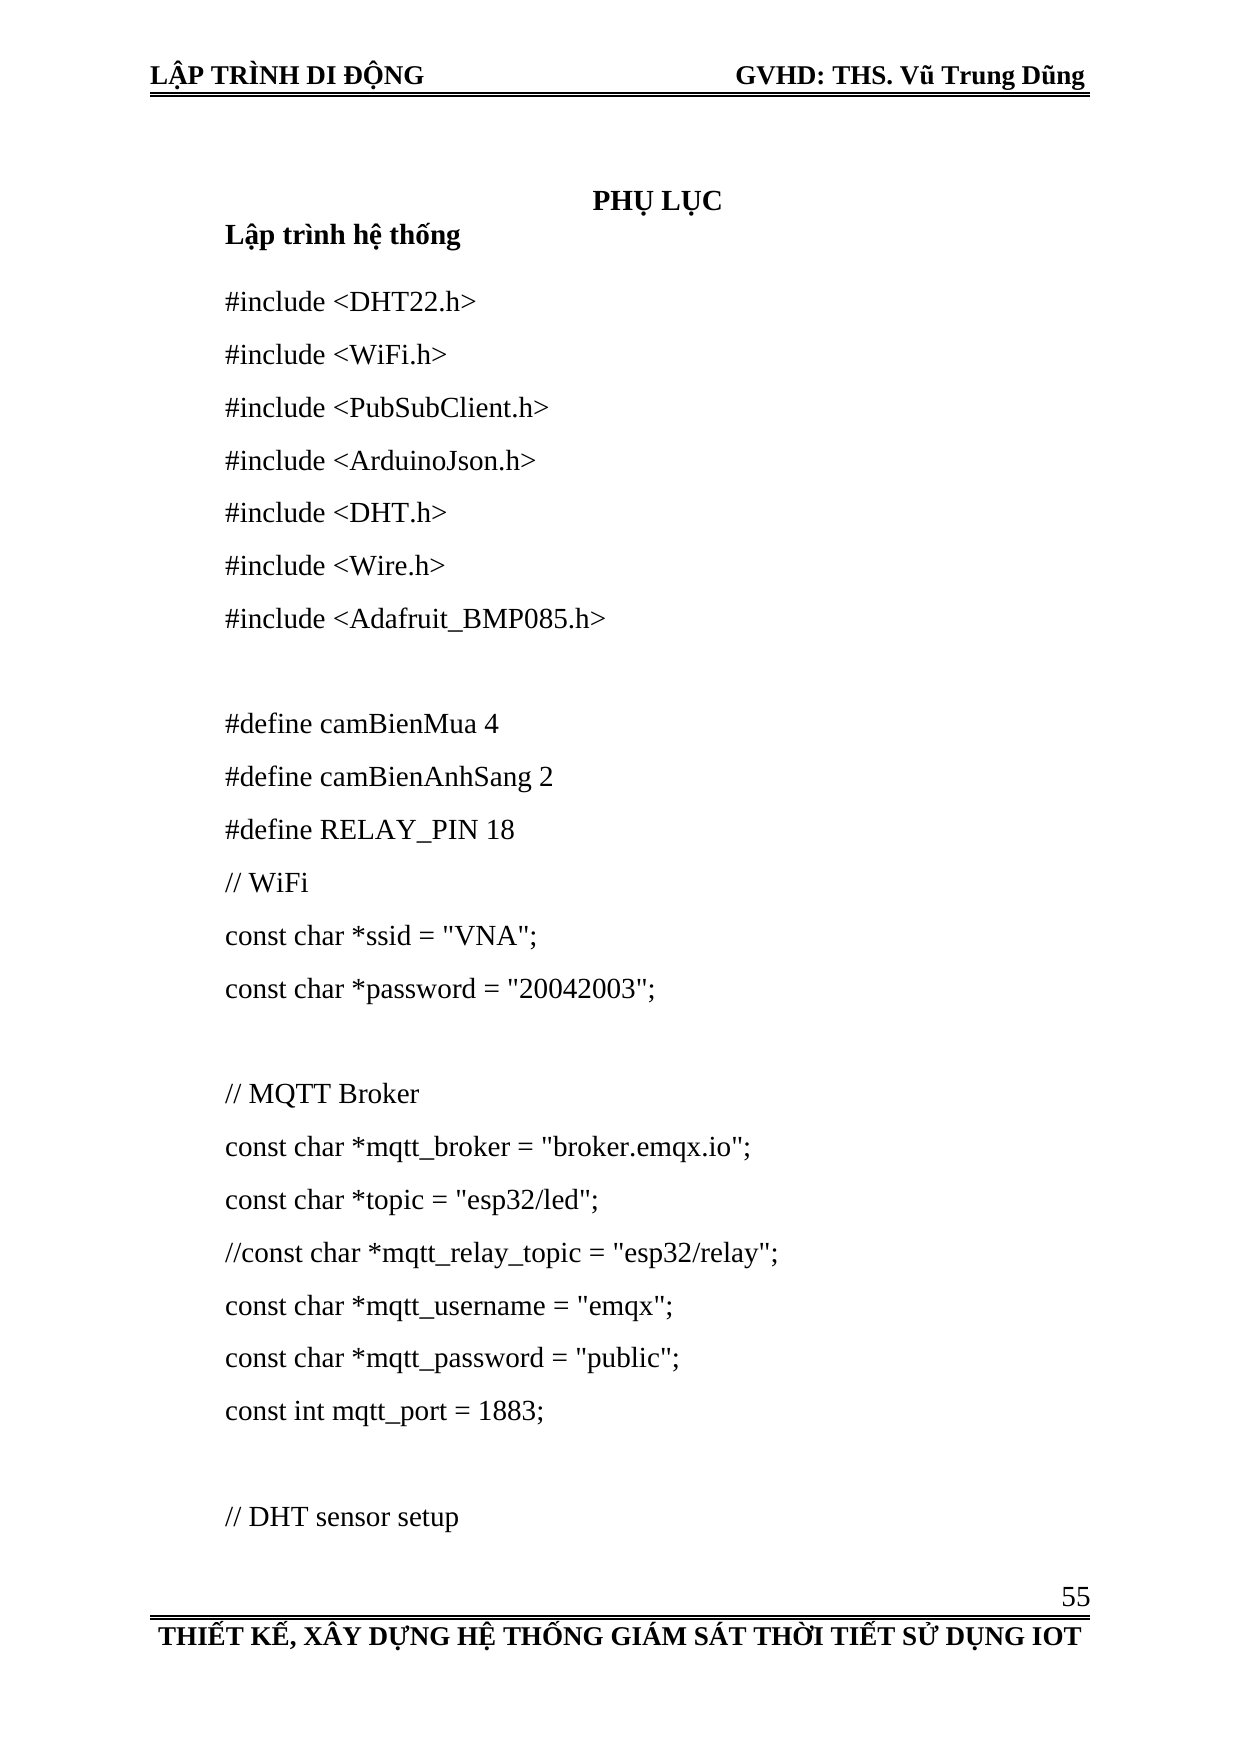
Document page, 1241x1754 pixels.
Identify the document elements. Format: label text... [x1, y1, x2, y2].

text const char *ssid = "VNA"; [150, 918, 1090, 951]
text const char *mqtt_broker = "broker.emqx.io"; [150, 1129, 1090, 1163]
text PHỤ LỤC [150, 183, 1090, 217]
text #define RELAY_PIN 18 [150, 812, 1090, 846]
text //const char *mqtt_relay_topic = "esp32/relay"; [150, 1235, 1090, 1268]
text #include <DHT.h> [150, 495, 1090, 529]
text #include <PubSubClient.h> [150, 390, 1090, 423]
text // WiFi [150, 865, 1090, 899]
text const char *mqtt_username = "emqx"; [150, 1288, 1090, 1321]
text // MQTT Broker [150, 1076, 1090, 1110]
text #include <WiFi.h> [150, 337, 1090, 371]
text const char *mqtt_password = "public"; [150, 1340, 1090, 1374]
text const char *topic = "esp32/led"; [150, 1182, 1090, 1216]
text #define camBienAnhSang 2 [150, 759, 1090, 793]
text #include <DHT22.h> [150, 284, 1090, 318]
text const char *password = "20042003"; [150, 971, 1090, 1004]
text #include <Adafruit_BMP085.h> [150, 601, 1090, 634]
text #define camBienMua 4 [150, 707, 1090, 740]
text #include <ArduinoJson.h> [150, 443, 1090, 476]
text const int mqtt_port = 1883; [150, 1393, 1090, 1427]
text Lập trình hệ thống [150, 217, 1090, 251]
text #include <Wire.h> [150, 548, 1090, 582]
text // DHT sensor setup [150, 1499, 1090, 1532]
